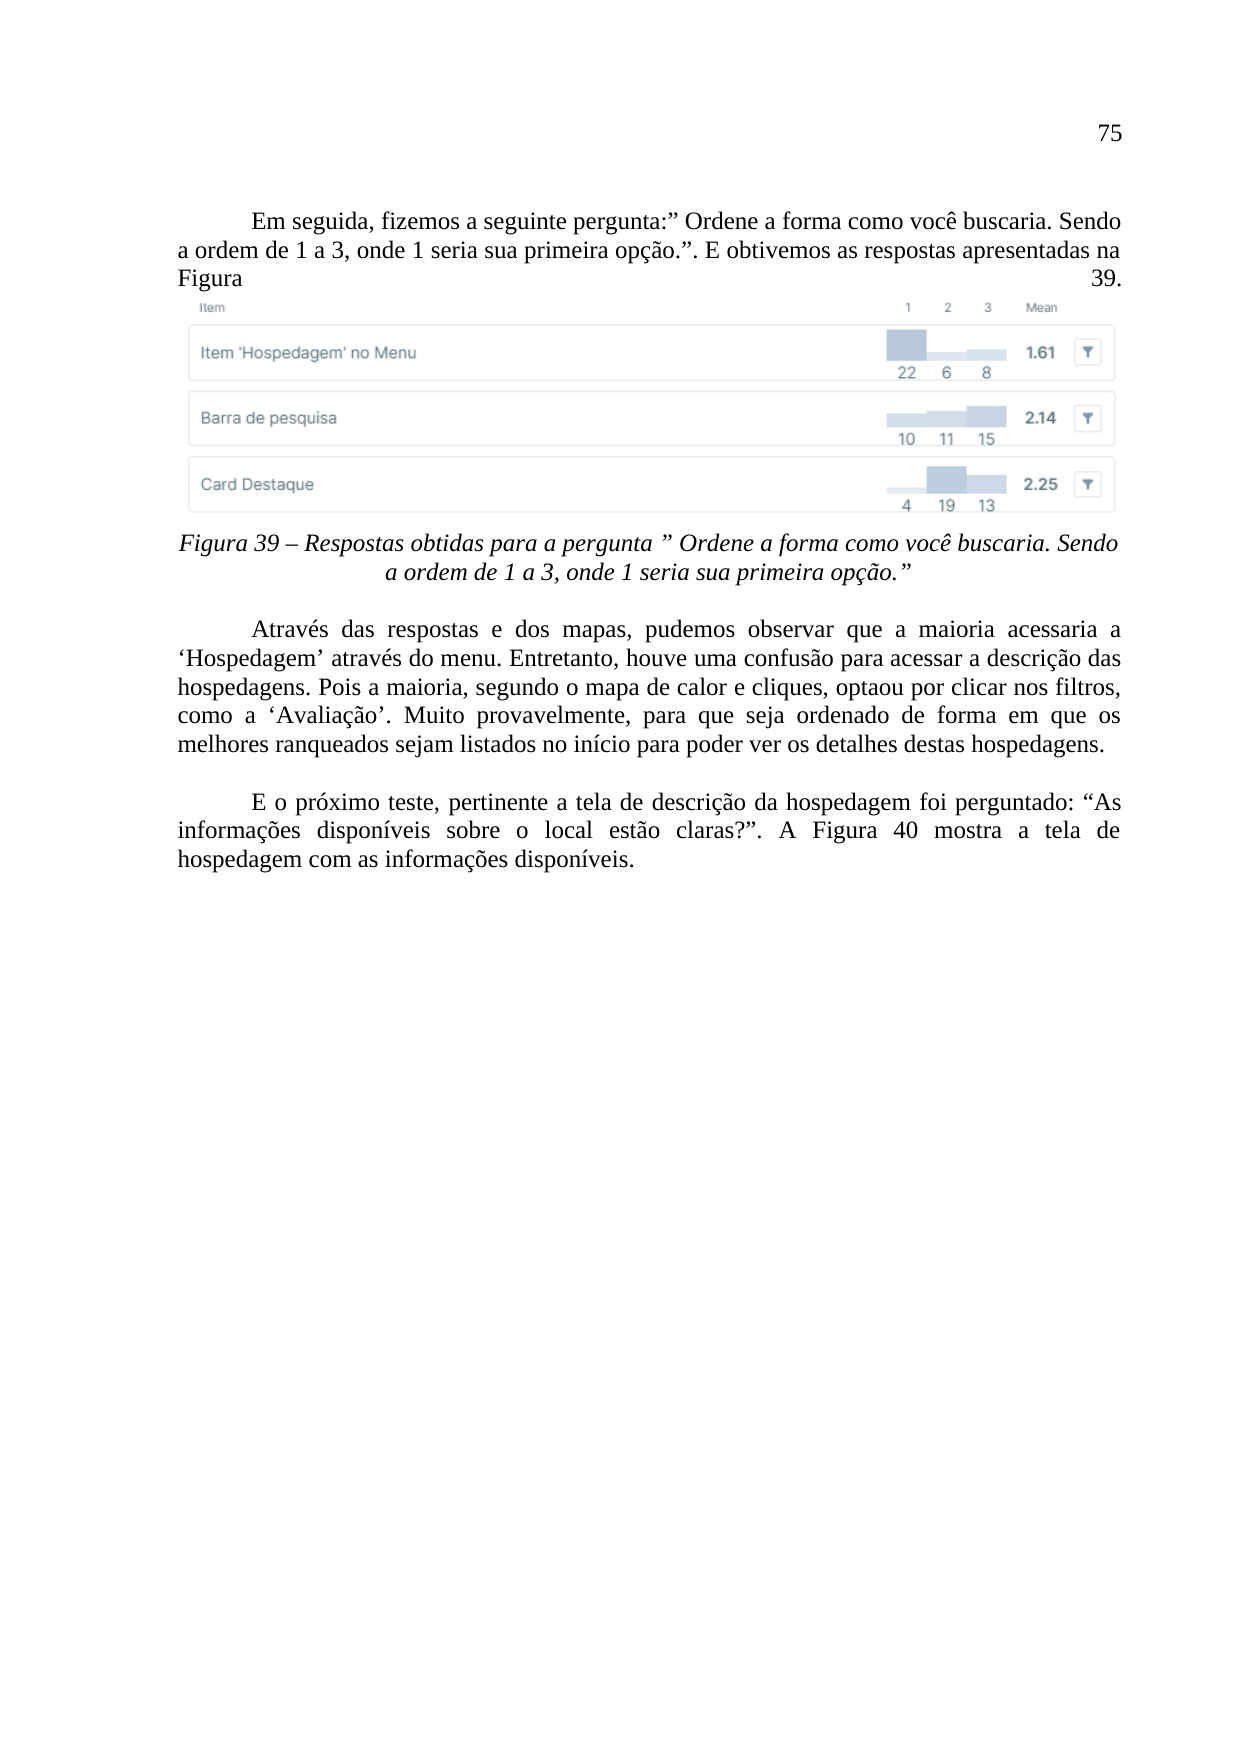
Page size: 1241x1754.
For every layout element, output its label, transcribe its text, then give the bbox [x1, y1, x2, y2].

text Através das respostas e dos mapas, pudemos observar que a maioria acessaria a ‘Hospedagem’ através do menu. Entretanto, houve uma confusão para acessar a descrição das hospedagens. Pois a maioria, segundo o mapa de calor e cliques, optaou por clicar nos filtros, como a ‘Avaliação’. Muito provavelmente, para que seja ordenado de forma em que os melhores ranqueados sejam listados no início para poder ver os detalhes destas hospedagens. [177, 614, 1122, 758]
text Em seguida, fizemos a seguinte pergunta:” Ordene a forma como você buscaria. Sendo a ordem de 1 a 3, onde 1 seria sua primeira opção.”. E obtivemos as respostas apresentadas na Figura 39. [177, 206, 1122, 292]
text E o próximo teste, pertinente a tela de descrição da hospedagem foi perguntado: “As informações disponíveis sobre o local estão claras?”. A Figura 40 mostra a tela de hospedagem com as informações disponíveis. [177, 787, 1122, 873]
text Figura 39 – Respostas obtidas para a pergunta ” Ordene a forma como você buscaria. Sendo a ordem de 1 a 3, onde 1 seria sua primeira opção.” [177, 529, 1122, 586]
picture [177, 292, 1123, 529]
